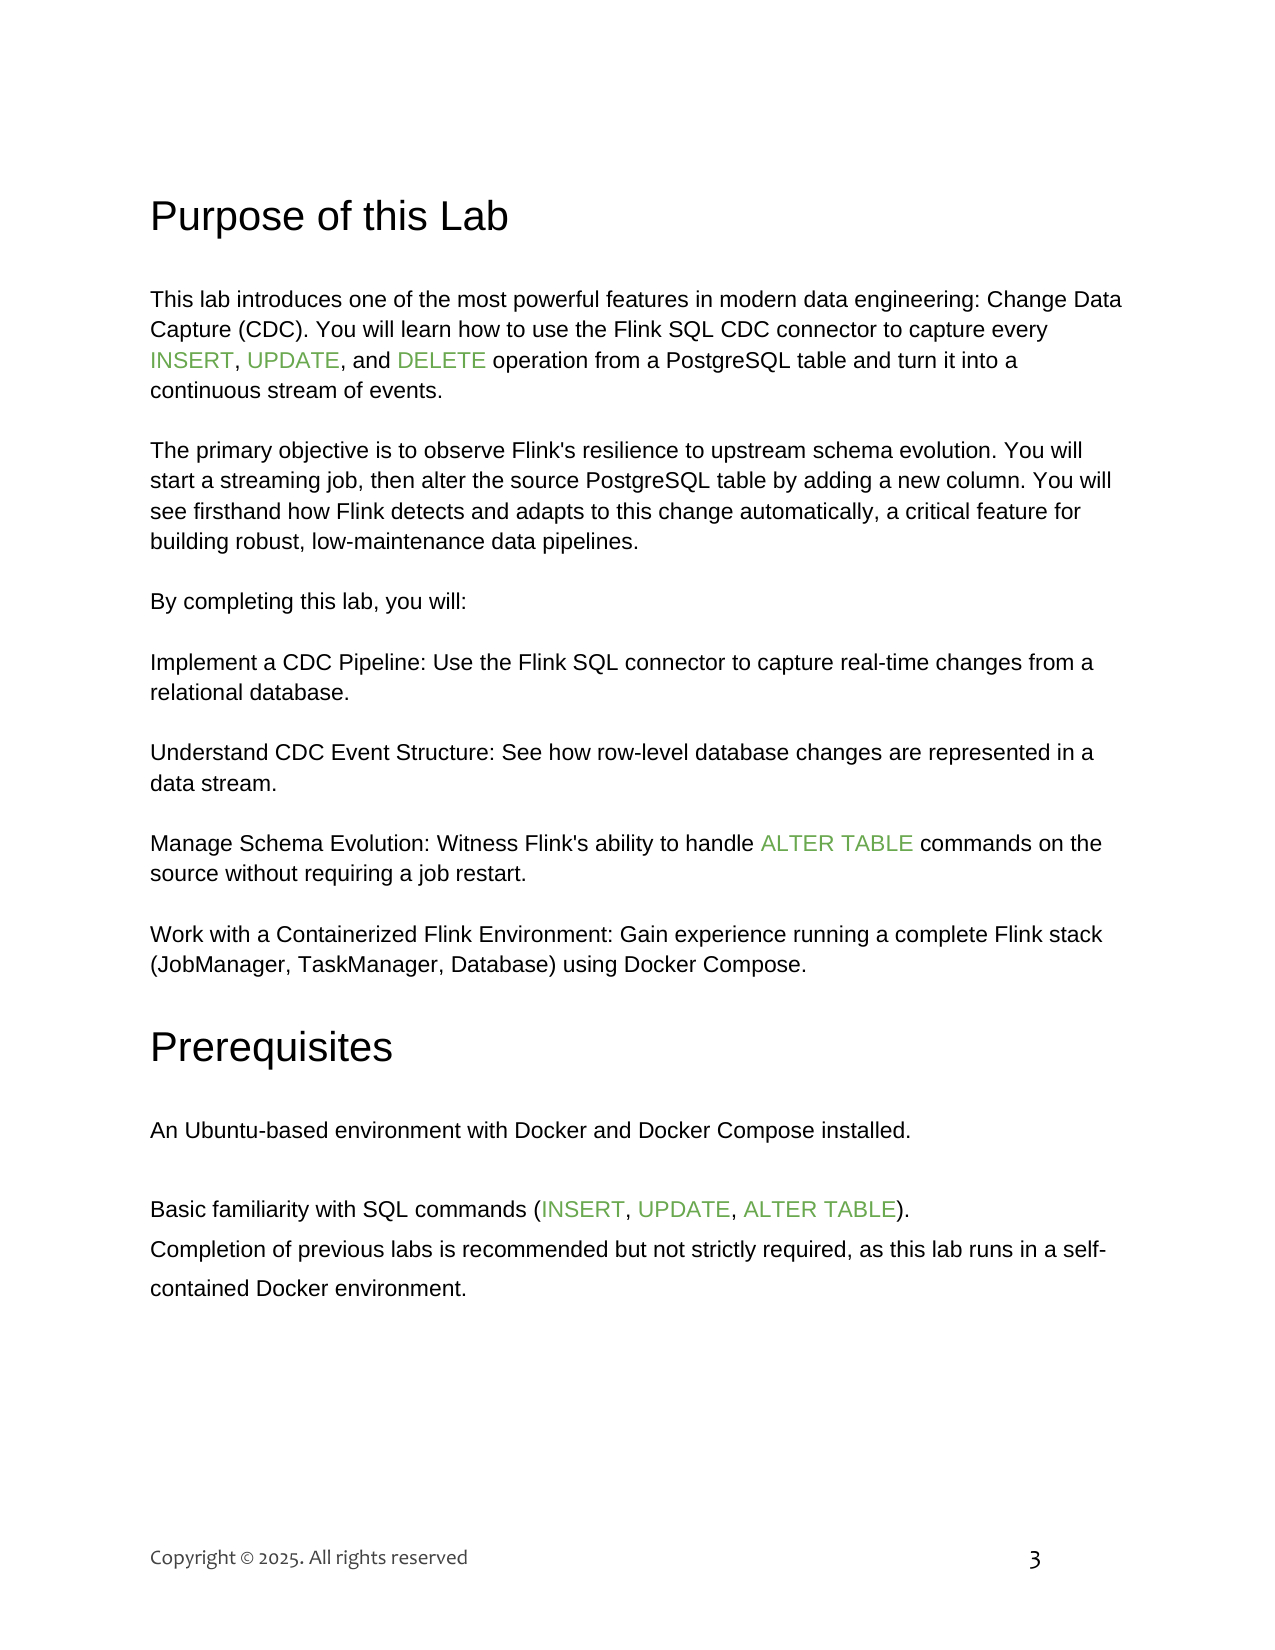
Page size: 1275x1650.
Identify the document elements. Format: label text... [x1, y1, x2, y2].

text Implement a CDC Pipeline: Use the Flink SQL connector to capture real-time changes from a relational database. [150, 649, 1125, 705]
text Understand CDC Event Structure: See how row-level database changes are represented in a data stream. [150, 739, 1125, 796]
text By completing this lab, you will: [150, 588, 1125, 615]
text Work with a Containerized Flink Environment: Gain experience running a complete Flink stack (JobManager, TaskManager, Database) using Docker Compose. [150, 921, 1125, 977]
text Manage Schema Evolution: Witness Flink's ability to handle ALTER TABLE commands on the source without requiring a job restart. [150, 830, 1125, 887]
text Basic familiarity with SQL commands (INSERT, UPDATE, ALTER TABLE). [150, 1196, 1125, 1223]
text The primary objective is to observe Flink's resilience to upstream schema evolution. You will start a streaming job, then alter the source PostgreSQL table by adding a new column. You will see firsthand how Flink detects and adapts to this change automatically, a critical feature for building robust, low-maintenance data pipelines. [150, 437, 1125, 554]
subtitle Prerequisites [150, 1023, 1125, 1071]
text Completion of previous labs is recommended but not strictly required, as this lab runs in a self-contained Docker environment. [150, 1236, 1125, 1302]
subtitle Purpose of this Lab [150, 192, 1125, 239]
text An Ubuntu-based environment with Docker and Docker Compose installed. [150, 1117, 1125, 1144]
text This lab introduces one of the most powerful features in modern data engineering: Change Data Capture (CDC). You will learn how to use the Flink SQL CDC connector to capture every INSERT, UPDATE, and DELETE operation from a PostgreSQL table and turn it into a continuous stream of events. [150, 286, 1125, 403]
